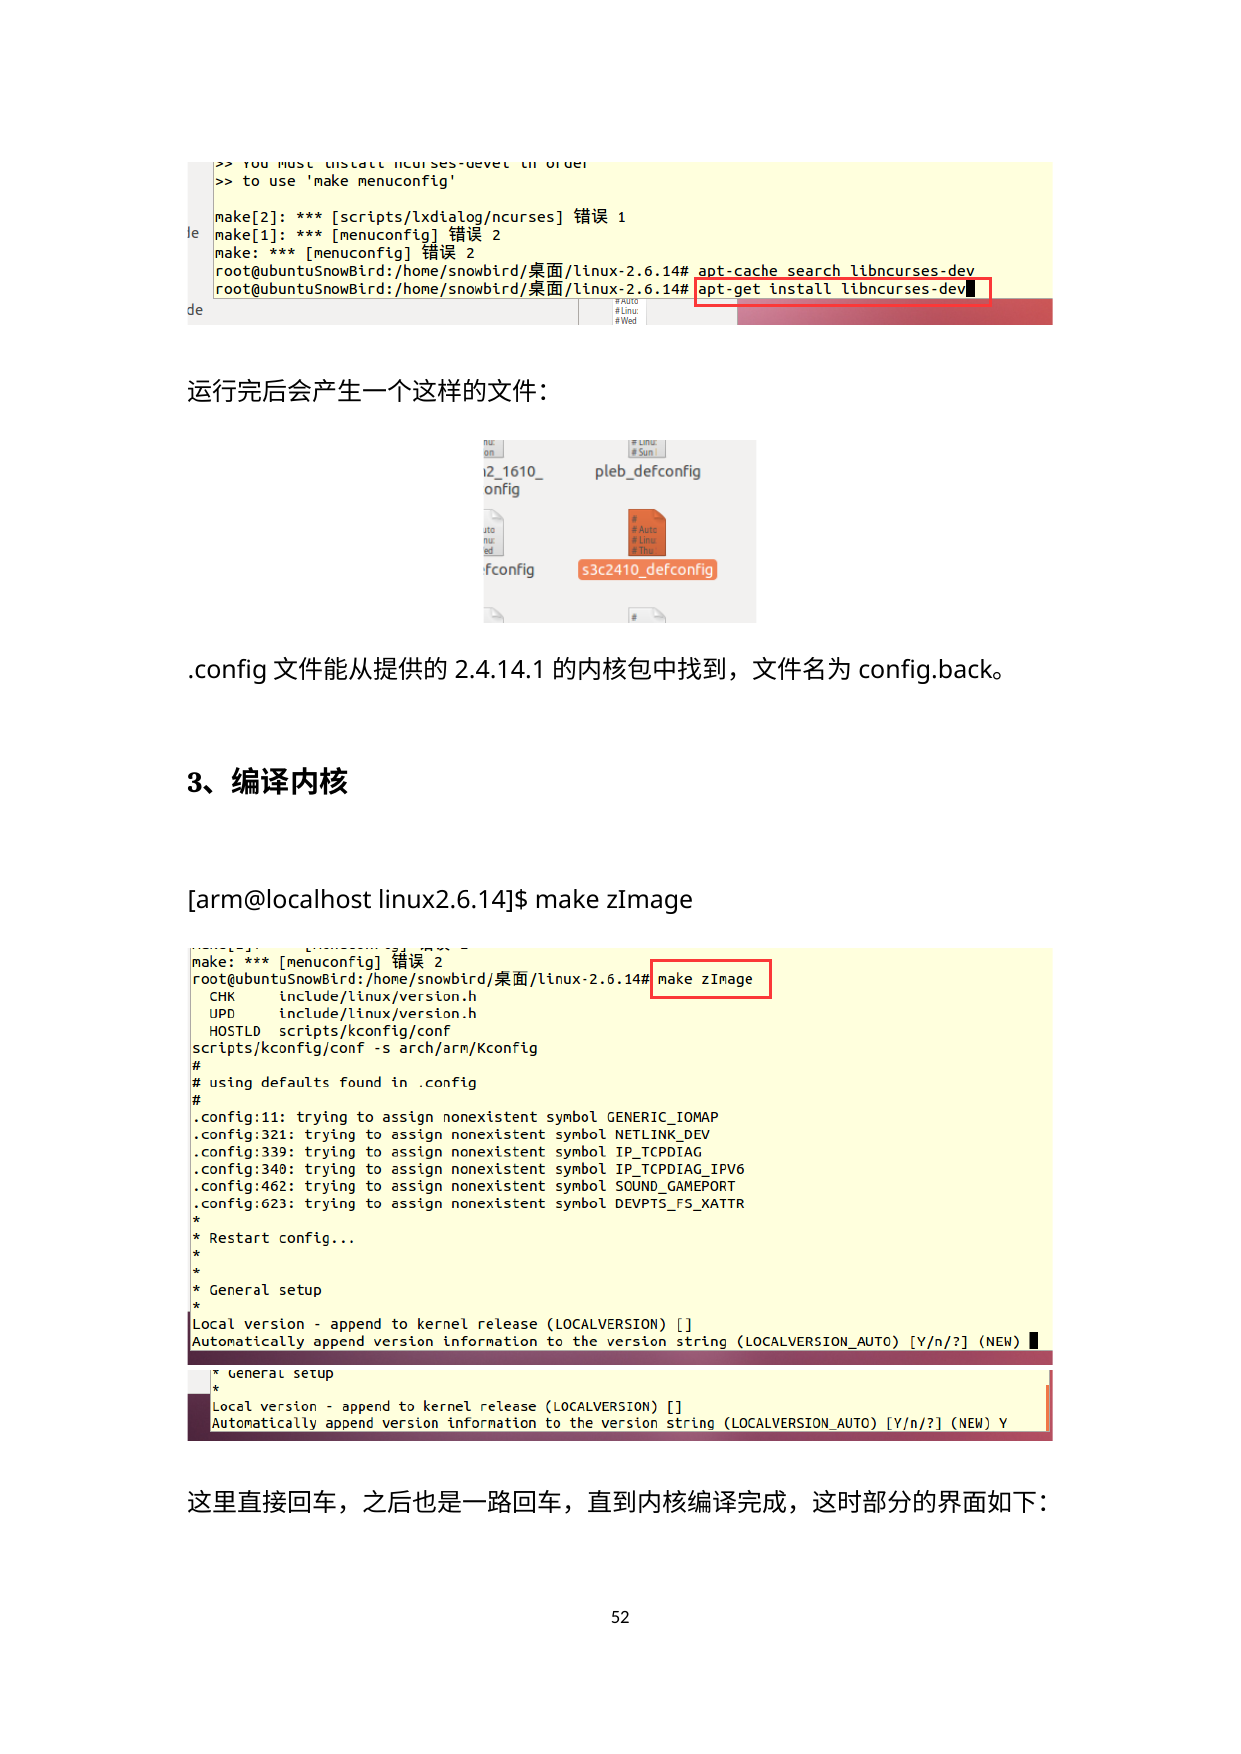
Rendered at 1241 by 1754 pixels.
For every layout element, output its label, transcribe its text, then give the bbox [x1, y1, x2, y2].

text [arm@localhost linux­2.6.14]$ make zImage [187, 866, 1053, 931]
text 运行完后会产生一个这样的文件： [187, 357, 1053, 422]
picture [187, 1370, 1053, 1441]
picture [483, 440, 757, 623]
picture [187, 162, 1053, 325]
picture [187, 948, 1053, 1365]
text 这里直接回车，之后也是一路回车，直到内核编译完成，这时部分的界面如下： [187, 1468, 1053, 1533]
text .config 文件能从提供的 2.4.14.1 的内核包中找到，文件名为 config.back。 [187, 635, 1053, 700]
subtitle 3、编译内核 [187, 747, 1053, 812]
